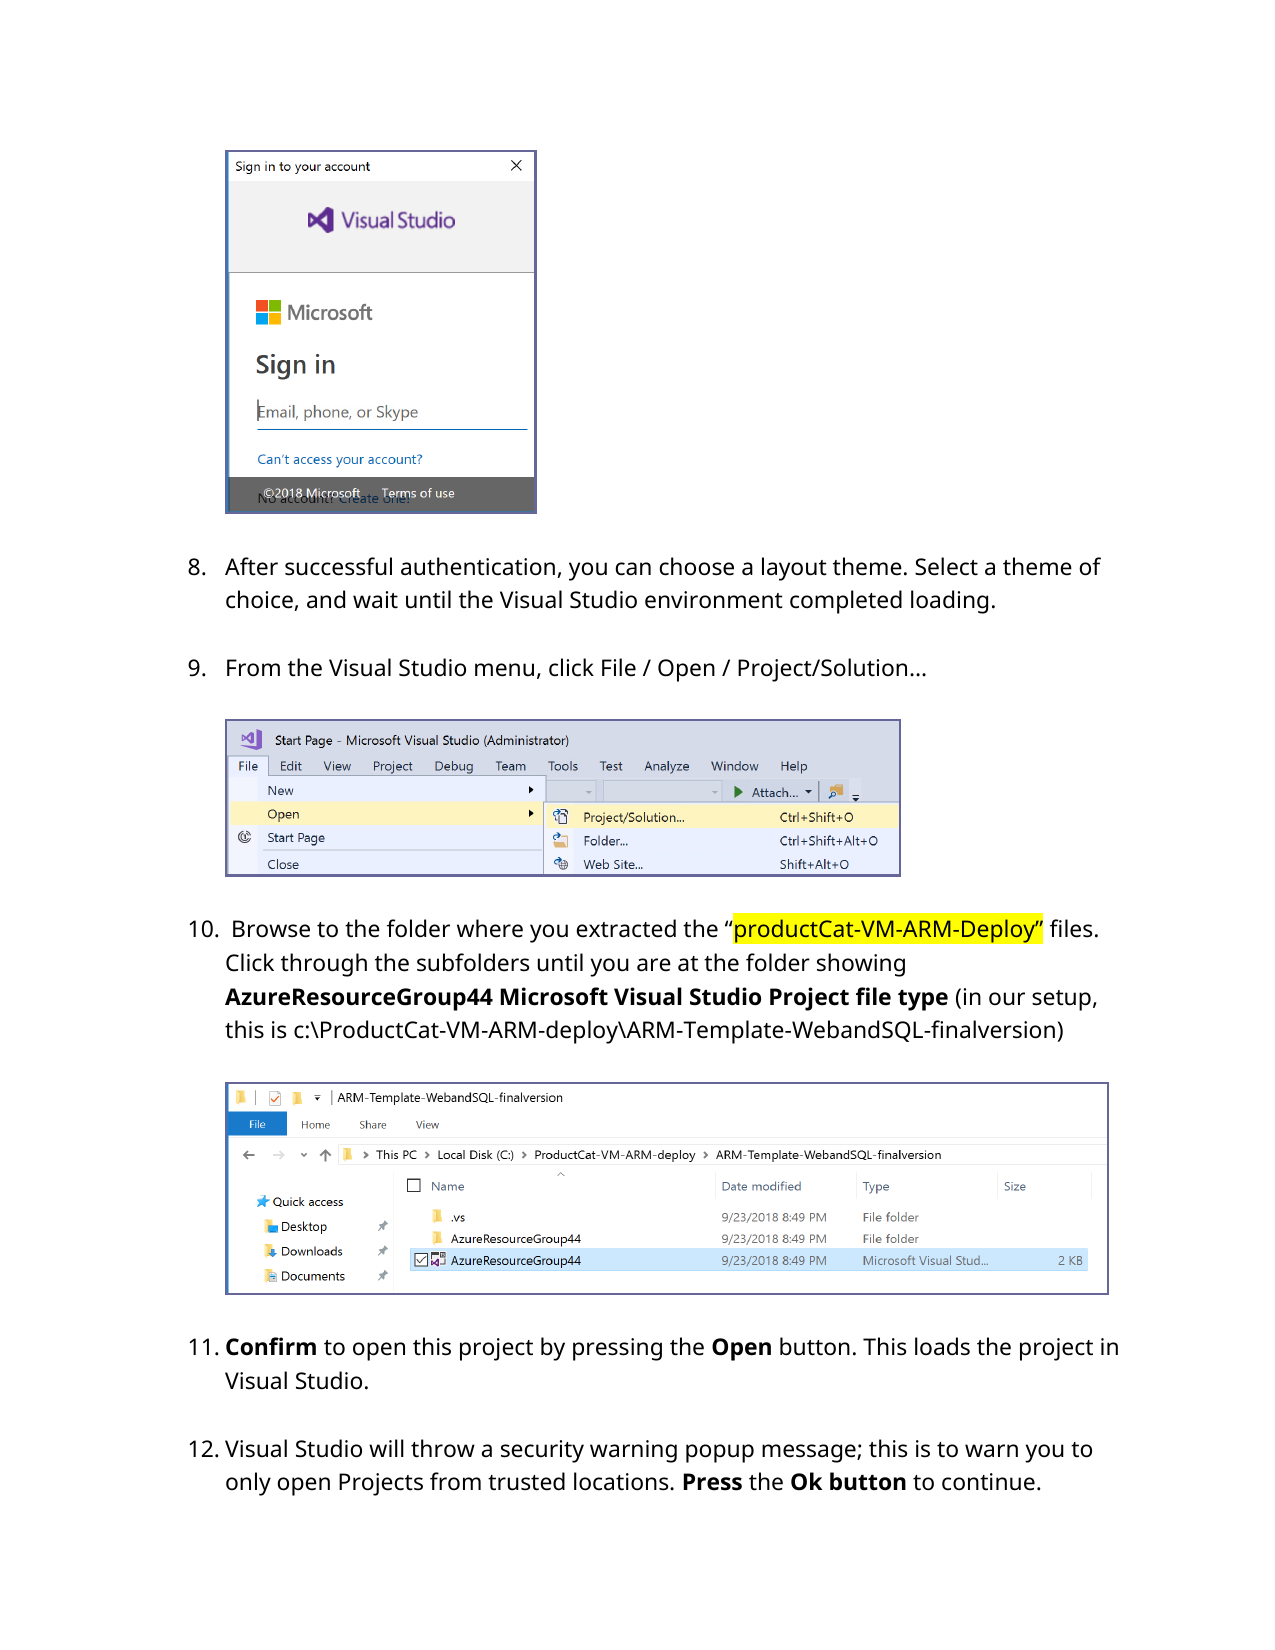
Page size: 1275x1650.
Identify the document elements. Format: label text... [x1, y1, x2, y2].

list After successful authentication, you can choose a layout theme. Select a theme of choice, and wait until the Visual Studio environment completed loading. [187, 550, 1125, 649]
picture [227, 152, 534, 512]
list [187, 1433, 1125, 1498]
picture [227, 721, 899, 874]
picture [227, 1084, 1107, 1293]
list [187, 150, 1125, 548]
list Confirm to open this project by pressing the Open button. This loads the project in Visual Studio. [187, 1331, 1125, 1430]
